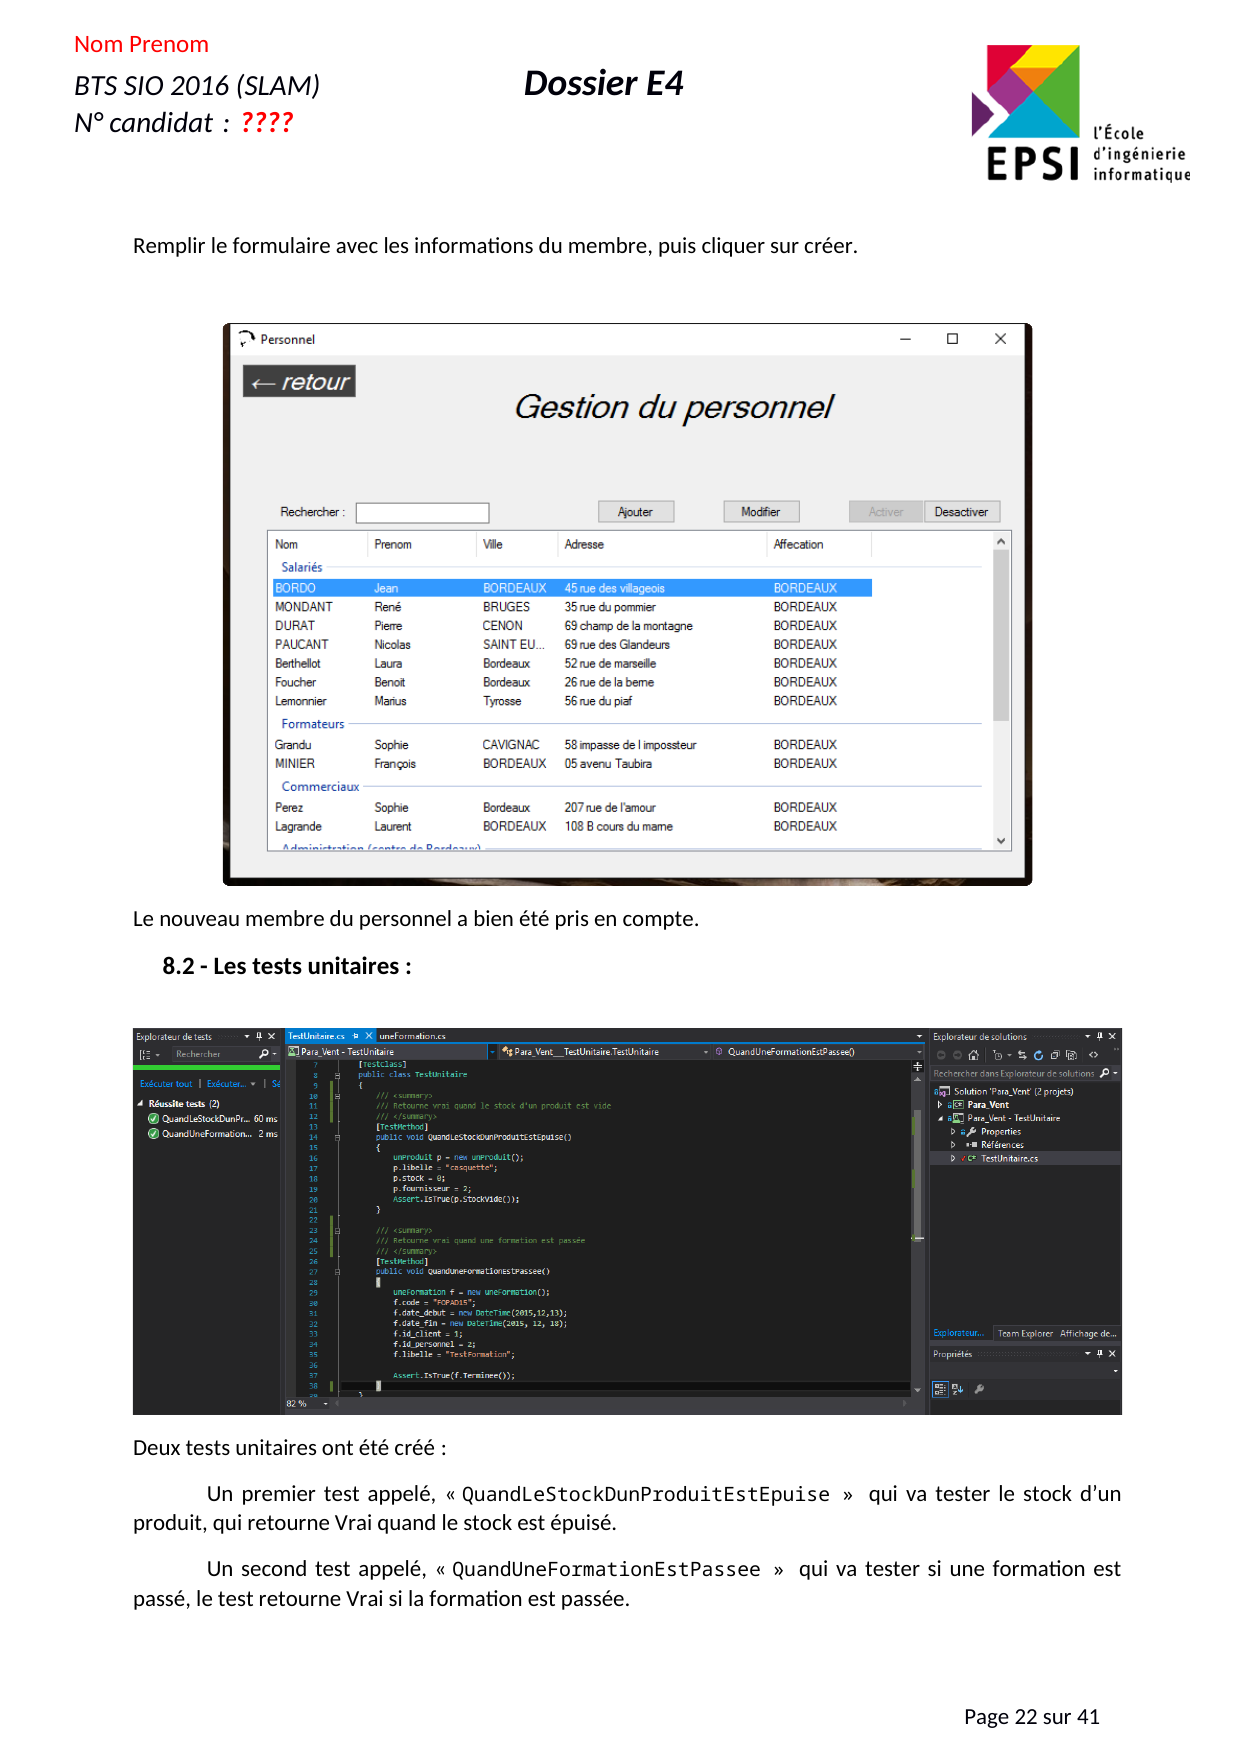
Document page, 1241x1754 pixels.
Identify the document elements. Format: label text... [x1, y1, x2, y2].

text Remplir le formulaire avec les informations du membre, puis cliquer sur créer. [133, 232, 1122, 260]
text Un premier test appelé, « QuandLeStockDunProduitEstEpuise » qui va tester le stock d’un produit, qui retourne Vrai quand le stock est épuisé. [133, 1479, 1122, 1537]
picture [132, 1028, 1123, 1415]
text Deux tests unitaires ont été créé : [133, 1433, 1122, 1461]
picture [222, 323, 1033, 886]
subtitle - Les tests unitaires : [162, 950, 1122, 981]
text Un second test appelé, « QuandUneFormationEstPassee » qui va tester si une formation est passé, le test retourne Vrai si la formation est passée. [133, 1554, 1122, 1612]
text Le nouveau membre du personnel a bien été pris en compte. [133, 904, 1122, 932]
picture [971, 45, 1190, 183]
